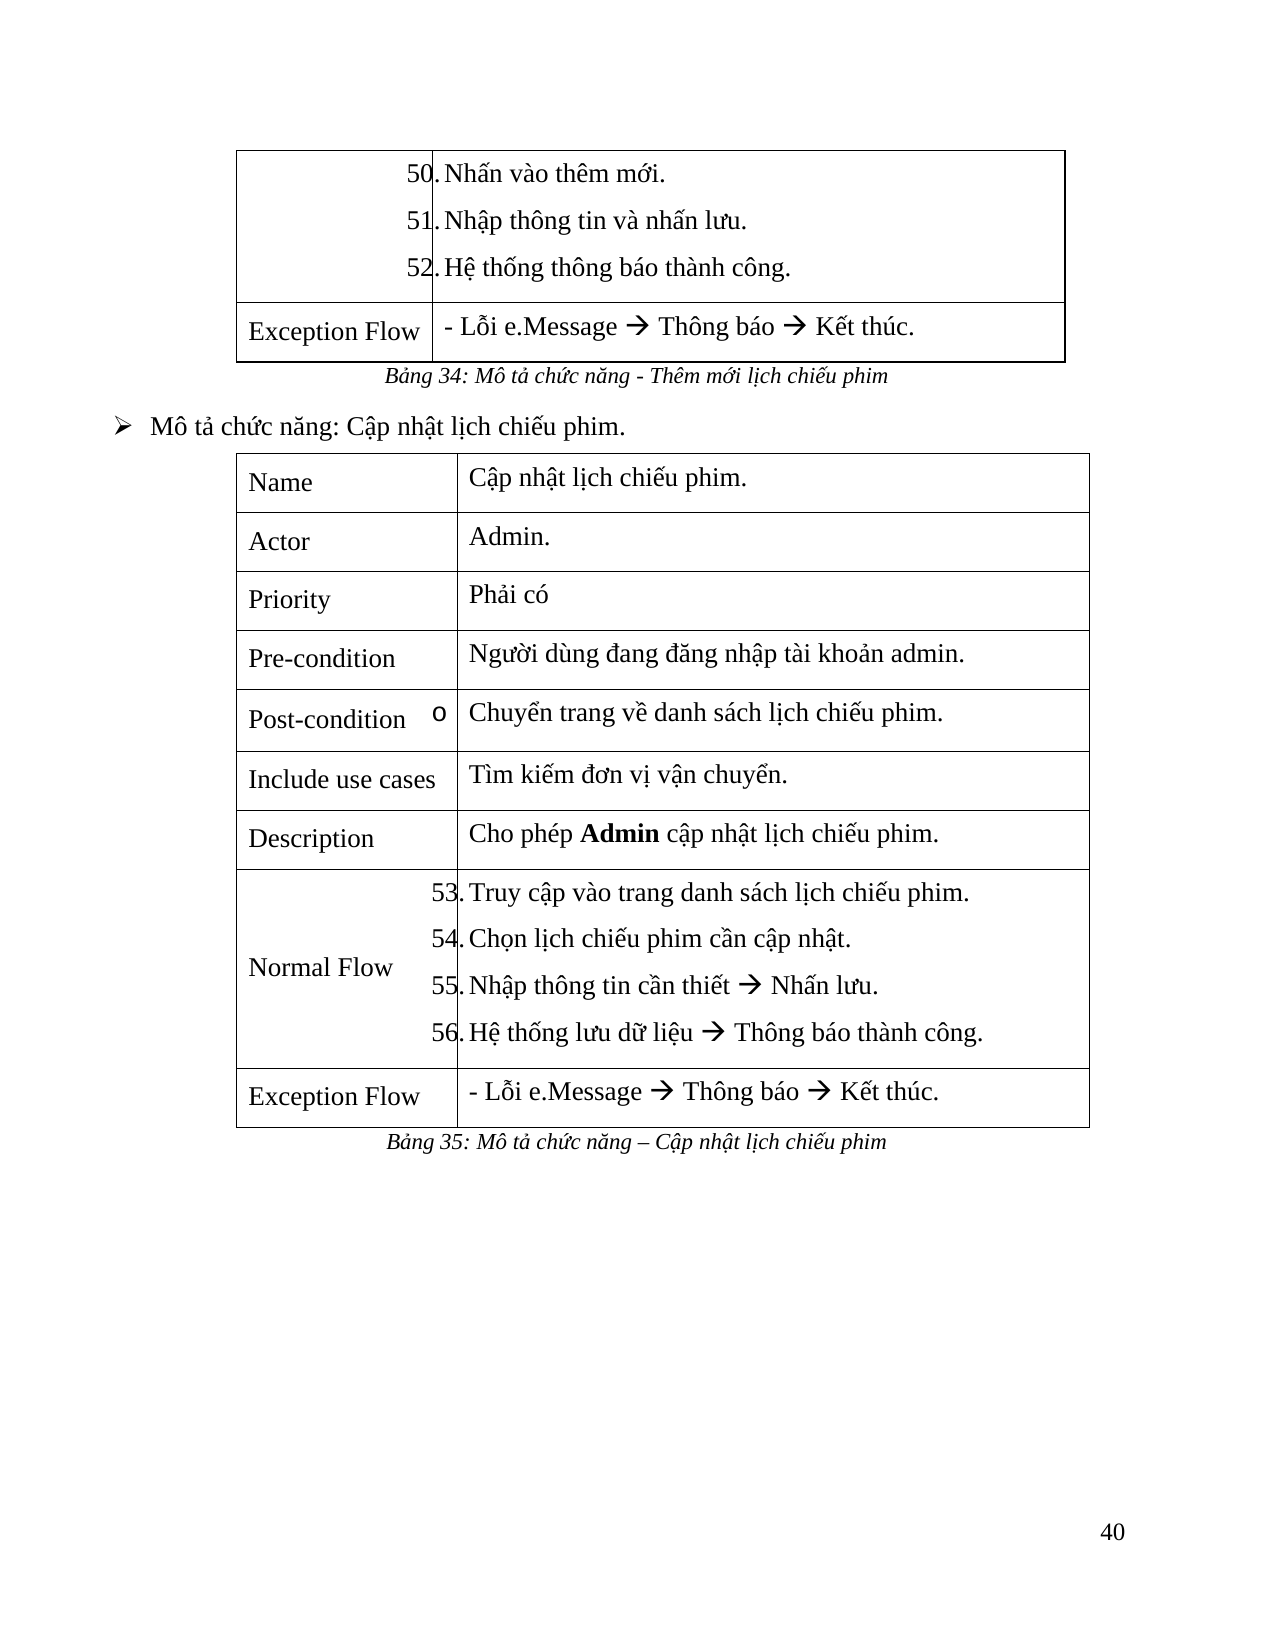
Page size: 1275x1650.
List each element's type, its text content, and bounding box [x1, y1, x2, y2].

table_cell Tìm kiếm đơn vị vận chuyển. [458, 752, 1089, 809]
table_header Cập nhật lịch chiếu phim. [458, 454, 1089, 512]
table_cell Normal Flow [237, 870, 457, 1068]
table_cell Actor [237, 513, 457, 571]
table_cell - Lỗi e.Message Thông báo Kết thúc. [458, 1069, 1089, 1127]
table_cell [433, 151, 1064, 302]
table_cell Admin. [458, 513, 1089, 571]
table_cell Chuyển trang về danh sách lịch chiếu phim. [458, 690, 1089, 751]
table_cell Normal Flow [237, 151, 432, 302]
table_cell Người dùng đang đăng nhập tài khoản admin. [458, 631, 1089, 689]
table_cell Pre-condition [237, 631, 457, 689]
table_cell Description [237, 811, 457, 868]
table_header Name [237, 454, 457, 512]
text Bảng 34: Mô tả chức năng - Thêm mới lịch chiếu phim [150, 362, 1125, 389]
table_cell Include use cases [237, 752, 457, 809]
table_cell Exception Flow [237, 1069, 457, 1127]
table_cell Truy cập vào trang danh sách lịch chiếu phim. Chọn lịch chiếu phim cần cập nhật. Nhập thông tin cần thiết Nhấn lưu. Hệ thống lưu dữ liệu Thông báo thành công. [458, 870, 1089, 1068]
list Mô tả chức năng: Cập nhật lịch chiếu phim. [112, 409, 1125, 441]
table_cell - Lỗi e.Message Thông báo Kết thúc. [433, 303, 1064, 361]
text Bảng 35: Mô tả chức năng – Cập nhật lịch chiếu phim [150, 1128, 1125, 1154]
table_cell Post-condition [237, 690, 457, 751]
table_cell Priority [237, 572, 457, 630]
table_cell Phải có [458, 572, 1089, 630]
table_cell Cho phép Admin cập nhật lịch chiếu phim. [458, 811, 1089, 868]
table_cell Exception Flow [237, 303, 432, 361]
